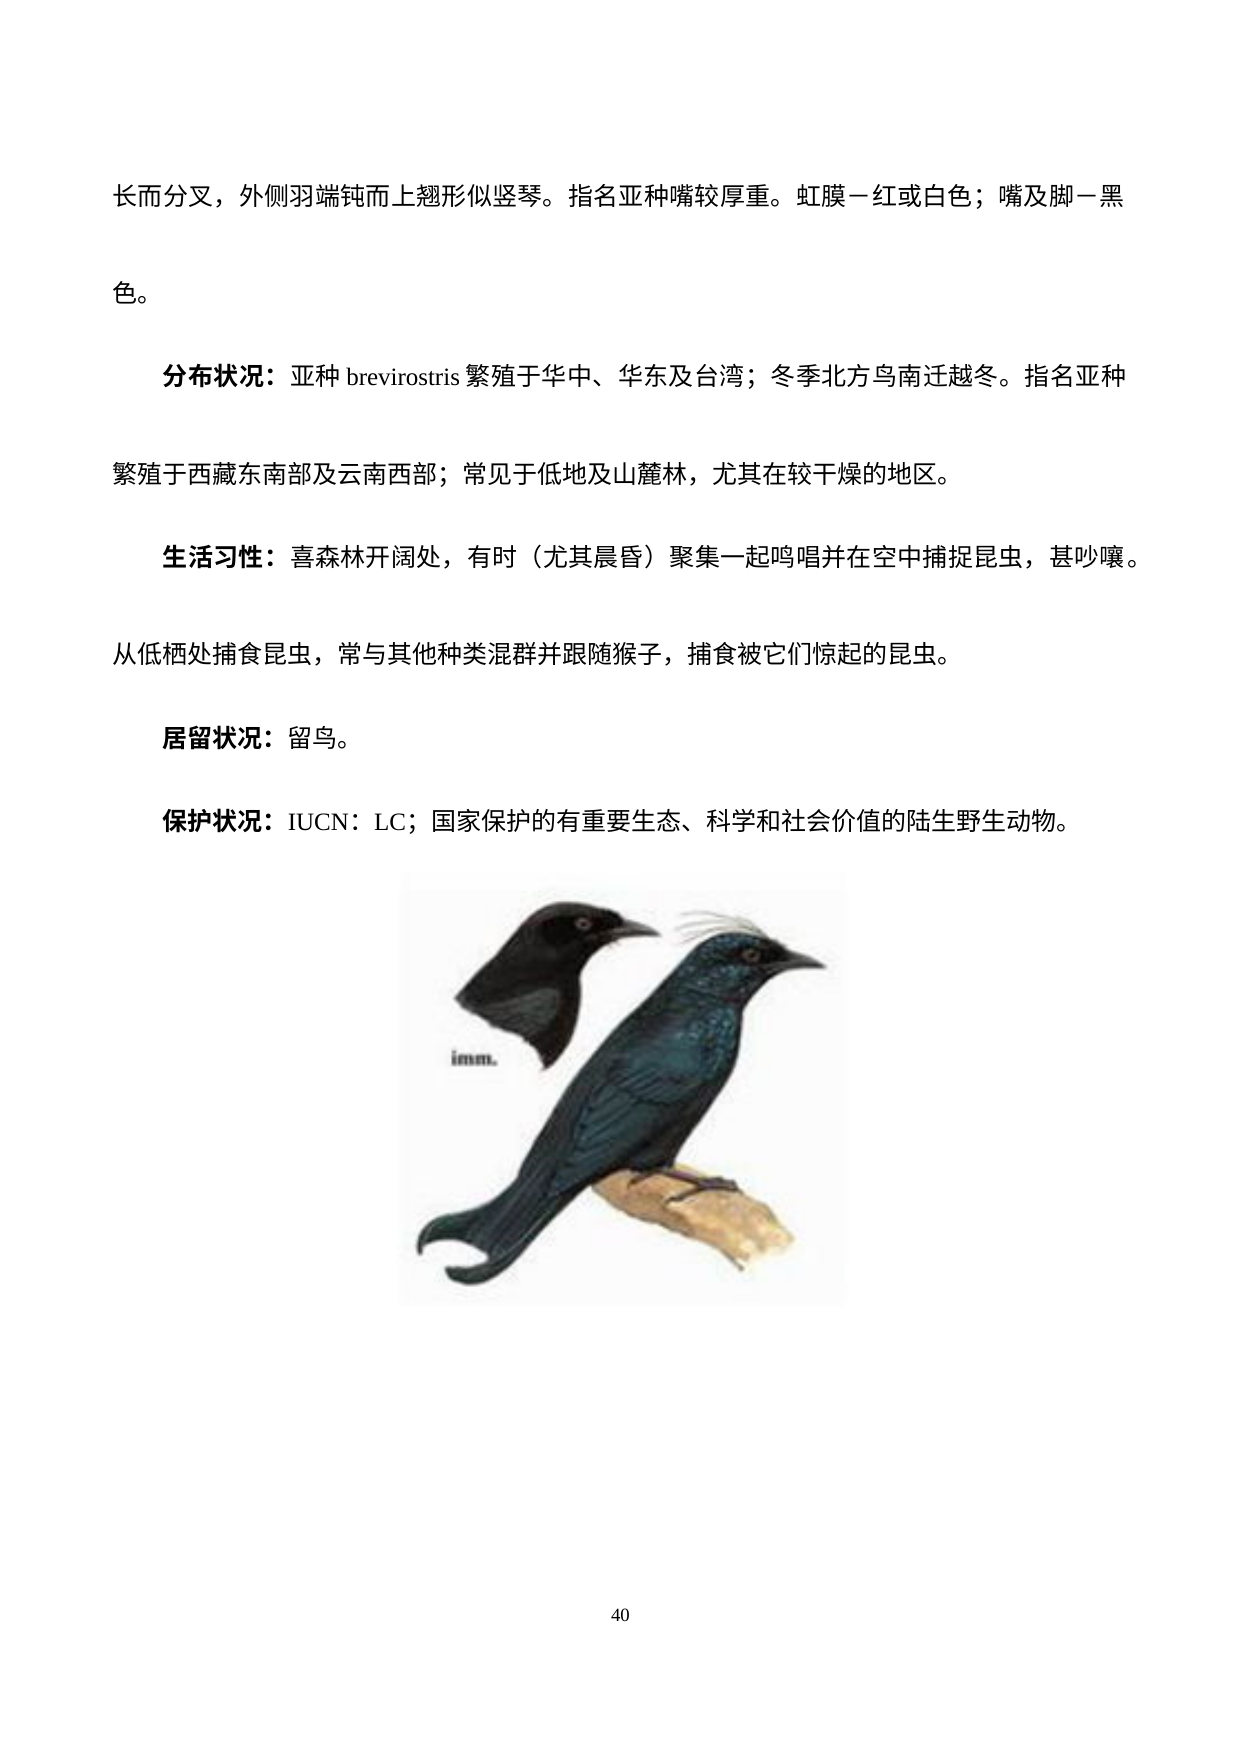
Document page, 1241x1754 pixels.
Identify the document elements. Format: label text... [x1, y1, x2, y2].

text 生活习性：喜森林开阔处，有时（尤其晨昏）聚集一起鸣唱并在空中捕捉昆虫，甚吵嚷。从低栖处捕食昆虫，常与其他种类混群并跟随猴子，捕食被它们惊起的昆虫。 [112, 523, 1128, 686]
text 保护状况：IUCN：LC；国家保护的有重要生态、科学和社会价值的陆生野生动物。 [112, 787, 1128, 852]
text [112, 162, 1128, 324]
text 分布状况：亚种brevirostris繁殖于华中、华东及台湾；冬季北方鸟南迁越冬。指名亚种繁殖于西藏东南部及云南西部；常见于低地及山麓林，尤其在较干燥的地区。 [112, 342, 1128, 505]
picture [390, 870, 850, 1307]
text 居留状况：留鸟。 [112, 704, 1128, 769]
